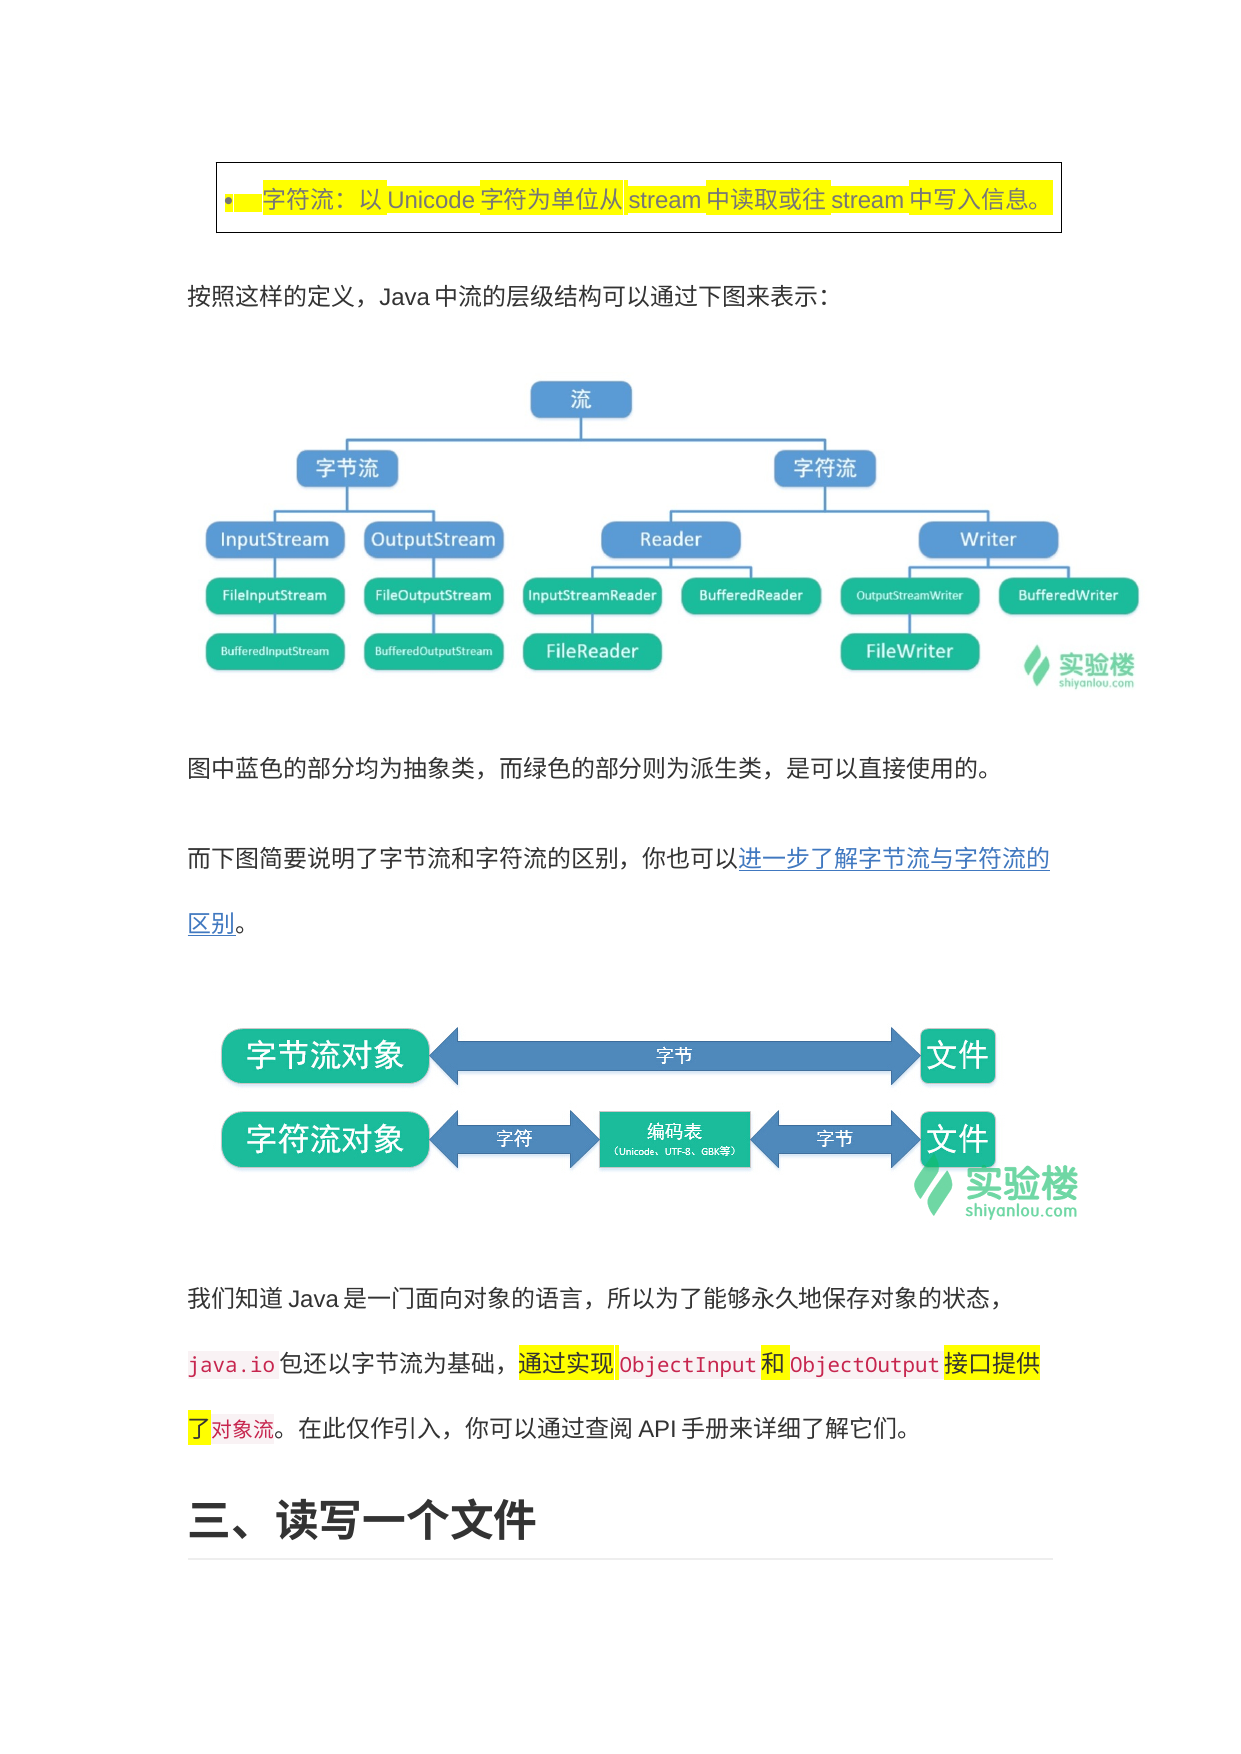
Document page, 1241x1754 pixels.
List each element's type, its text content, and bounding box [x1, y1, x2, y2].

picture [187, 362, 1162, 701]
text 我们知道Java是一门面向对象的语言，所以为了能够永久地保存对象的状态，java.io包还以字节流为基础，通过实现ObjectInput和ObjectOutput接口提供了对象流。在此仅作引入，你可以通过查阅API手册来详细了解它们。 [187, 1265, 1053, 1460]
list 字符流：以Unicode字符为单位从stream中读取或往stream中写入信息。 [217, 163, 1061, 232]
text 而下图简要说明了字节流和字符流的区别，你也可以进一步了解字节流与字符流的区别。 [187, 825, 1053, 955]
picture [187, 983, 1119, 1237]
text 图中蓝色的部分均为抽象类，而绿色的部分则为派生类，是可以直接使用的。 [187, 735, 1053, 800]
text 按照这样的定义，Java中流的层级结构可以通过下图来表示： [187, 262, 1053, 327]
subtitle 三、读写一个文件 [187, 1485, 1053, 1560]
